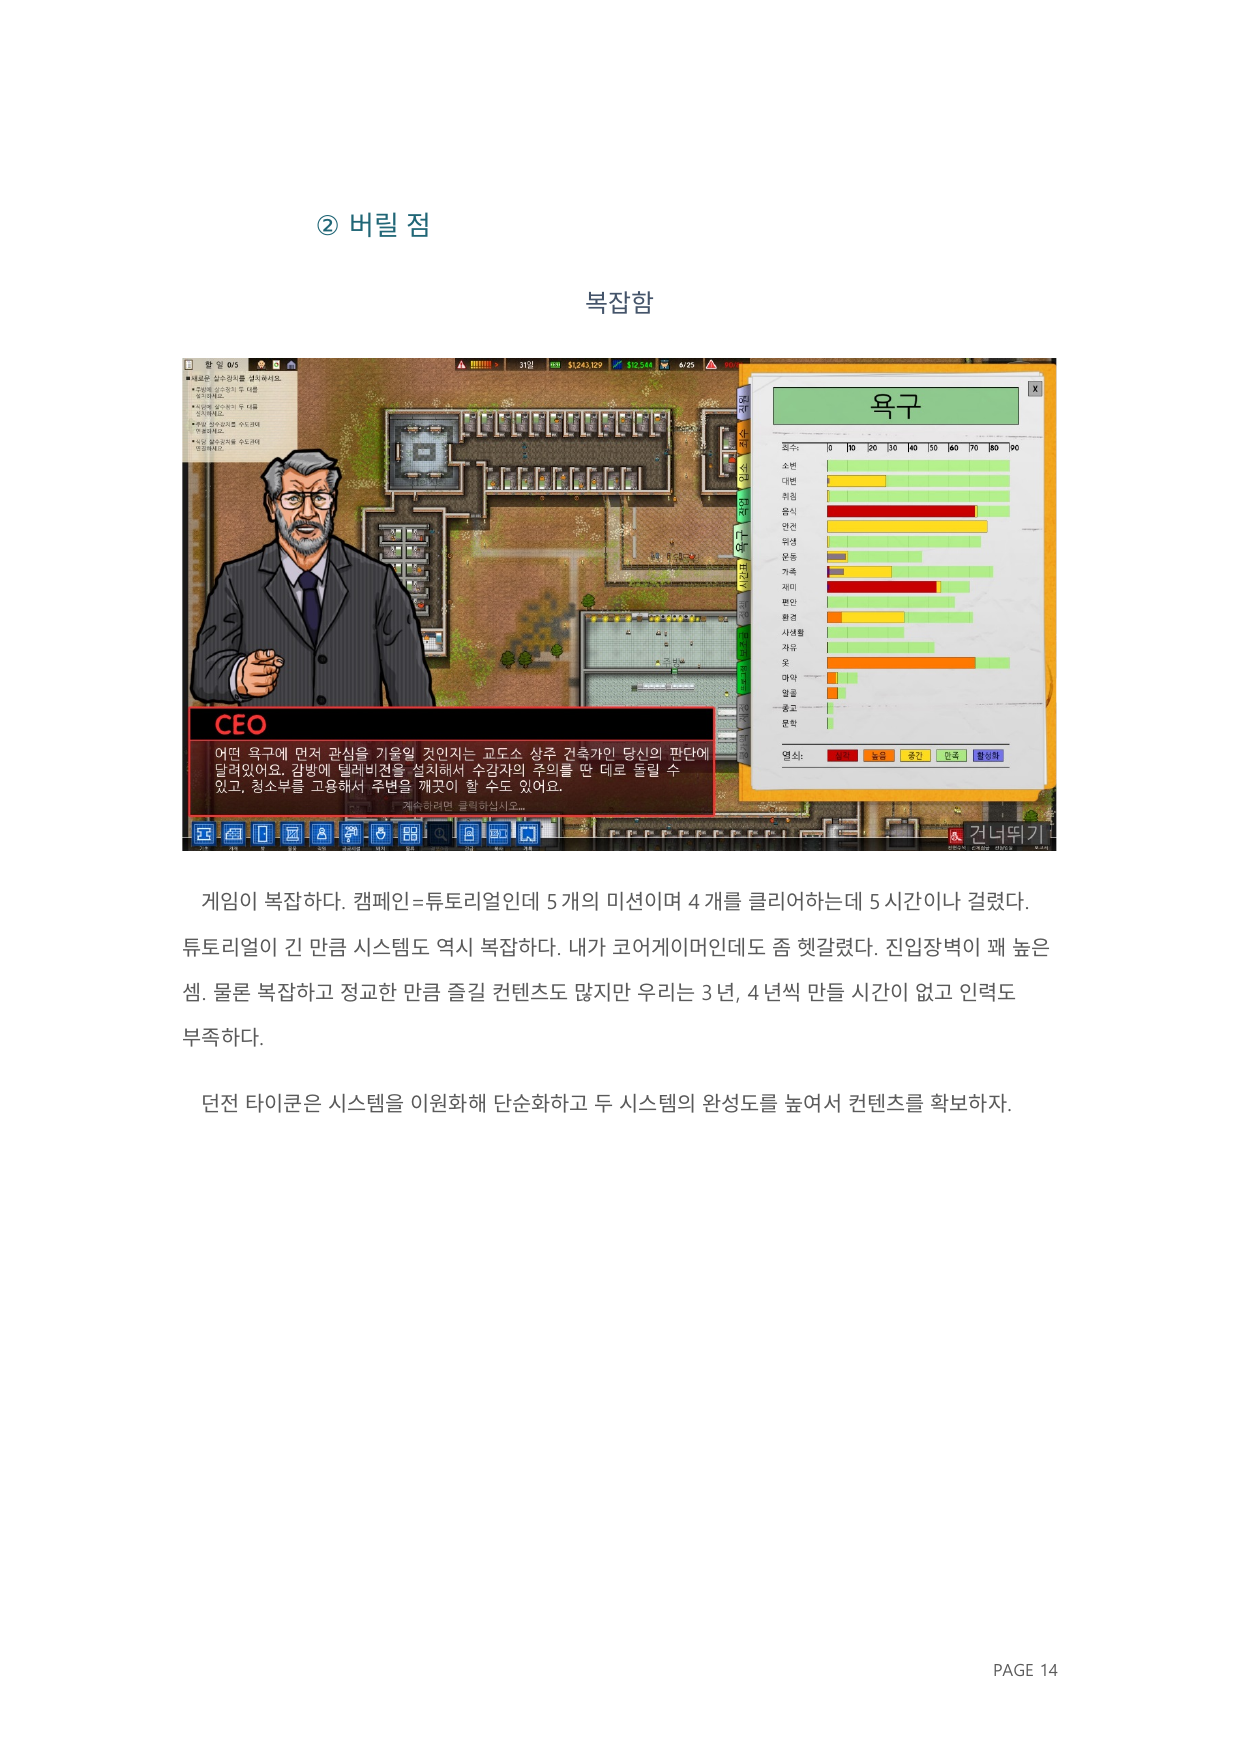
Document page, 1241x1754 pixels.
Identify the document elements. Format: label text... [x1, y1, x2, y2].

subtitle 버릴 점 [315, 204, 1058, 243]
picture [182, 358, 1057, 851]
text 게임이 복잡하다. 캠페인=튜토리얼인데 5개의 미션이며 4개를 클리어하는데 5시간이나 걸렸다. 튜토리얼이 긴 만큼 시스템도 역시 복잡하다. 내가 코어게이머인데도 좀 헷갈렸다. 진입장벽이 꽤 높은 셈. 물론 복잡하고 정교한 만큼 즐길 컨텐츠도 많지만 우리는 3년, 4년씩 만들 시간이 없고 인력도 부족하다. [182, 885, 1058, 1052]
subtitle 복잡함 [201, 283, 1039, 320]
text 던전 타이쿤은 시스템을 이원화해 단순화하고 두 시스템의 완성도를 높여서 컨텐츠를 확보하자. [182, 1087, 1058, 1118]
